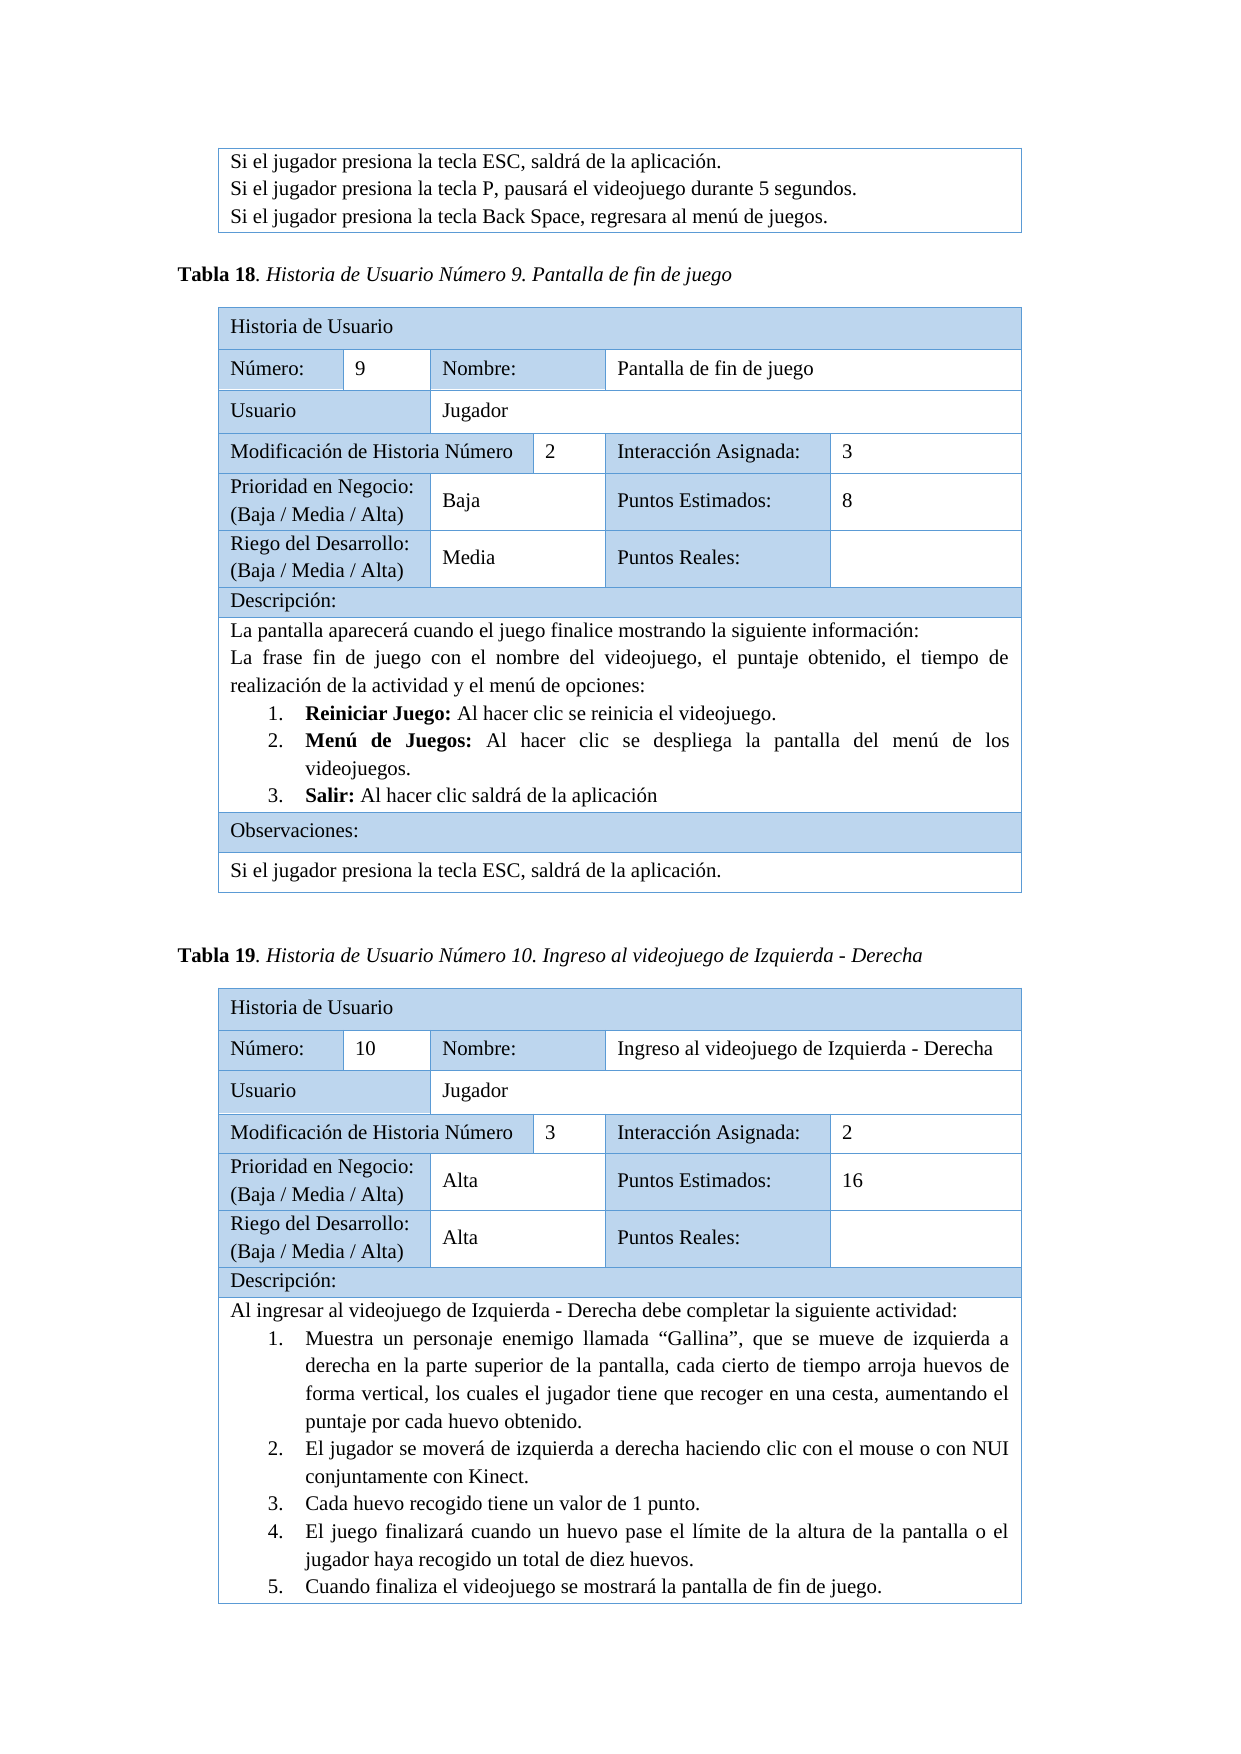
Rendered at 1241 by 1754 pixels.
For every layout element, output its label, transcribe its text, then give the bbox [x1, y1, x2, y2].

table_cell Nombre: [431, 350, 605, 389]
text Tabla 18. Historia de Usuario Número 9. Pantalla de fin de juego [177, 262, 1063, 286]
table_cell Riego del Desarrollo: (Baja / Media / Alta) [219, 531, 430, 587]
table_cell Observaciones: [219, 813, 1021, 852]
table_cell [831, 1211, 1021, 1267]
table_cell Usuario [219, 1071, 430, 1113]
table_cell Descripción: [219, 1268, 1021, 1297]
table_cell 10 [344, 1031, 430, 1070]
table_cell Número: [219, 1031, 343, 1070]
table_cell Descripción: [219, 588, 1021, 617]
table_cell 8 [831, 474, 1021, 530]
table_cell Jugador [431, 391, 1021, 433]
table_cell Modificación de Historia Número [219, 1115, 533, 1153]
table_cell Prioridad en Negocio: (Baja / Media / Alta) [219, 1154, 430, 1210]
table_cell Puntos Estimados: [606, 1154, 830, 1210]
table_cell Puntos Reales: [606, 1211, 830, 1267]
table_cell Si el jugador presiona la tecla ESC, saldrá de la aplicación. Si el jugador presiona la tecla P, pausará el videojuego durante 5 segundos. Si el jugador presiona la tecla Back Space, regresara al menú de juegos. [219, 149, 1021, 232]
table_cell Interacción Asignada: [606, 434, 830, 473]
table_cell La pantalla aparecerá cuando el juego finalice mostrando la siguiente información: La frase fin de juego con el nombre del videojuego, el puntaje obtenido, el tiempo de realización de la actividad y el menú de opciones: Reiniciar Juego: Al hacer clic se reinicia el videojuego. Menú de Juegos: Al hacer clic se despliega la pantalla del menú de los videojuegos. Salir: Al hacer clic saldrá de la aplicación [219, 618, 1021, 812]
table_cell Nombre: [431, 1031, 605, 1070]
table_cell Media [431, 531, 605, 587]
table_cell 9 [344, 350, 430, 389]
table_cell Baja [431, 474, 605, 530]
table_header Historia de Usuario [219, 989, 1021, 1030]
table_cell Pantalla de fin de juego [606, 350, 1021, 389]
table_cell Usuario [219, 391, 430, 433]
table_cell Número: [219, 350, 343, 389]
table_cell Interacción Asignada: [606, 1115, 830, 1153]
table_cell Jugador [431, 1071, 1021, 1113]
table_cell 16 [831, 1154, 1021, 1210]
table_cell Modificación de Historia Número [219, 434, 533, 473]
table_cell Alta [431, 1211, 605, 1267]
table_cell Alta [431, 1154, 605, 1210]
text Tabla 19. Historia de Usuario Número 10. Ingreso al videojuego de Izquierda - Derecha [177, 942, 1063, 967]
table_header Historia de Usuario [219, 308, 1021, 349]
table_cell 2 [534, 434, 605, 473]
table_cell Ingreso al videojuego de Izquierda - Derecha [606, 1031, 1021, 1070]
table_cell Al ingresar al videojuego de Izquierda - Derecha debe completar la siguiente actividad: Muestra un personaje enemigo llamada “Gallina”, que se mueve de izquierda a derecha en la parte superior de la pantalla, cada cierto de tiempo arroja huevos de forma vertical, los cuales el jugador tiene que recoger en una cesta, aumentando el puntaje por cada huevo obtenido. El jugador se moverá de izquierda a derecha haciendo clic con el mouse o con NUI conjuntamente con Kinect. Cada huevo recogido tiene un valor de 1 punto. El juego finalizará cuando un huevo pase el límite de la altura de la pantalla o el jugador haya recogido un total de diez huevos. Cuando finaliza el videojuego se mostrará la pantalla de fin de juego. [219, 1298, 1021, 1602]
table_cell Puntos Reales: [606, 531, 830, 587]
table_cell 3 [831, 434, 1021, 473]
table_cell 3 [534, 1115, 605, 1153]
table_cell [831, 531, 1021, 587]
table_cell Puntos Estimados: [606, 474, 830, 530]
table_cell Si el jugador presiona la tecla ESC, saldrá de la aplicación. [219, 853, 1021, 892]
table_cell Prioridad en Negocio: (Baja / Media / Alta) [219, 474, 430, 530]
table_cell Riego del Desarrollo: (Baja / Media / Alta) [219, 1211, 430, 1267]
table_cell 2 [831, 1115, 1021, 1153]
